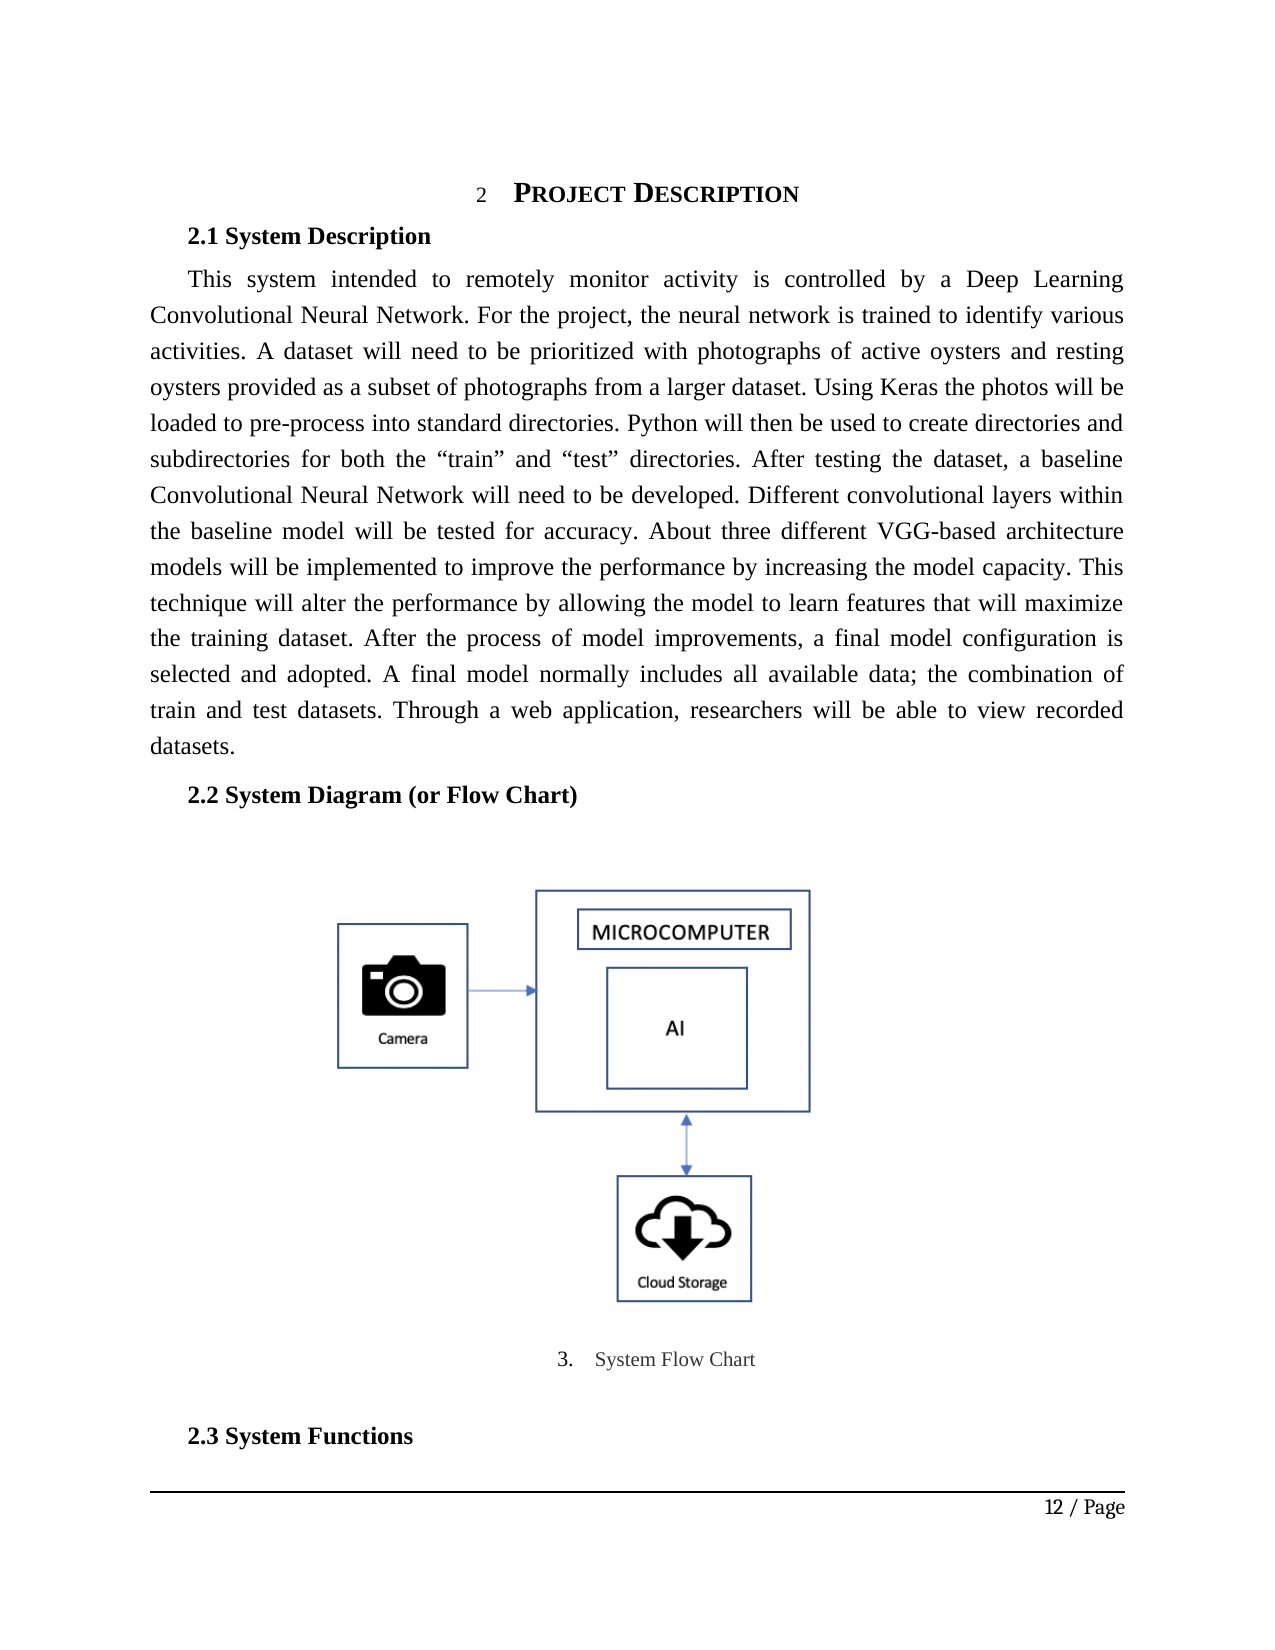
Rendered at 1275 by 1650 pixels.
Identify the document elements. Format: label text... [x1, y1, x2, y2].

list Project Description [150, 175, 1125, 208]
text This system intended to remotely monitor activity is controlled by a Deep Learning Convolutional Neural Network. For the project, the neural network is trained to identify various activities. A dataset will need to be prioritized with photographs of active oysters and resting oysters provided as a subset of photographs from a larger dataset. Using Keras the photos will be loaded to pre-process into standard directories. Python will then be used to create directories and subdirectories for both the “train” and “test” directories. After testing the dataset, a baseline Convolutional Neural Network will need to be developed. Different convolutional layers within the baseline model will be tested for accuracy. About three different VGG-based architecture models will be implemented to improve the performance by increasing the model capacity. This technique will alter the performance by allowing the model to learn features that will maximize the training dataset. After the process of model improvements, a final model configuration is selected and adopted. A final model normally includes all available data; the combination of train and test datasets. Through a web application, researchers will be able to view recorded datasets. [150, 264, 1125, 760]
list System Flow Chart [187, 1346, 1125, 1371]
subtitle System Functions [187, 1421, 1125, 1450]
subtitle System Description [187, 221, 1125, 250]
picture [164, 848, 1111, 1346]
subtitle System Diagram (or Flow Chart) [187, 780, 1125, 808]
